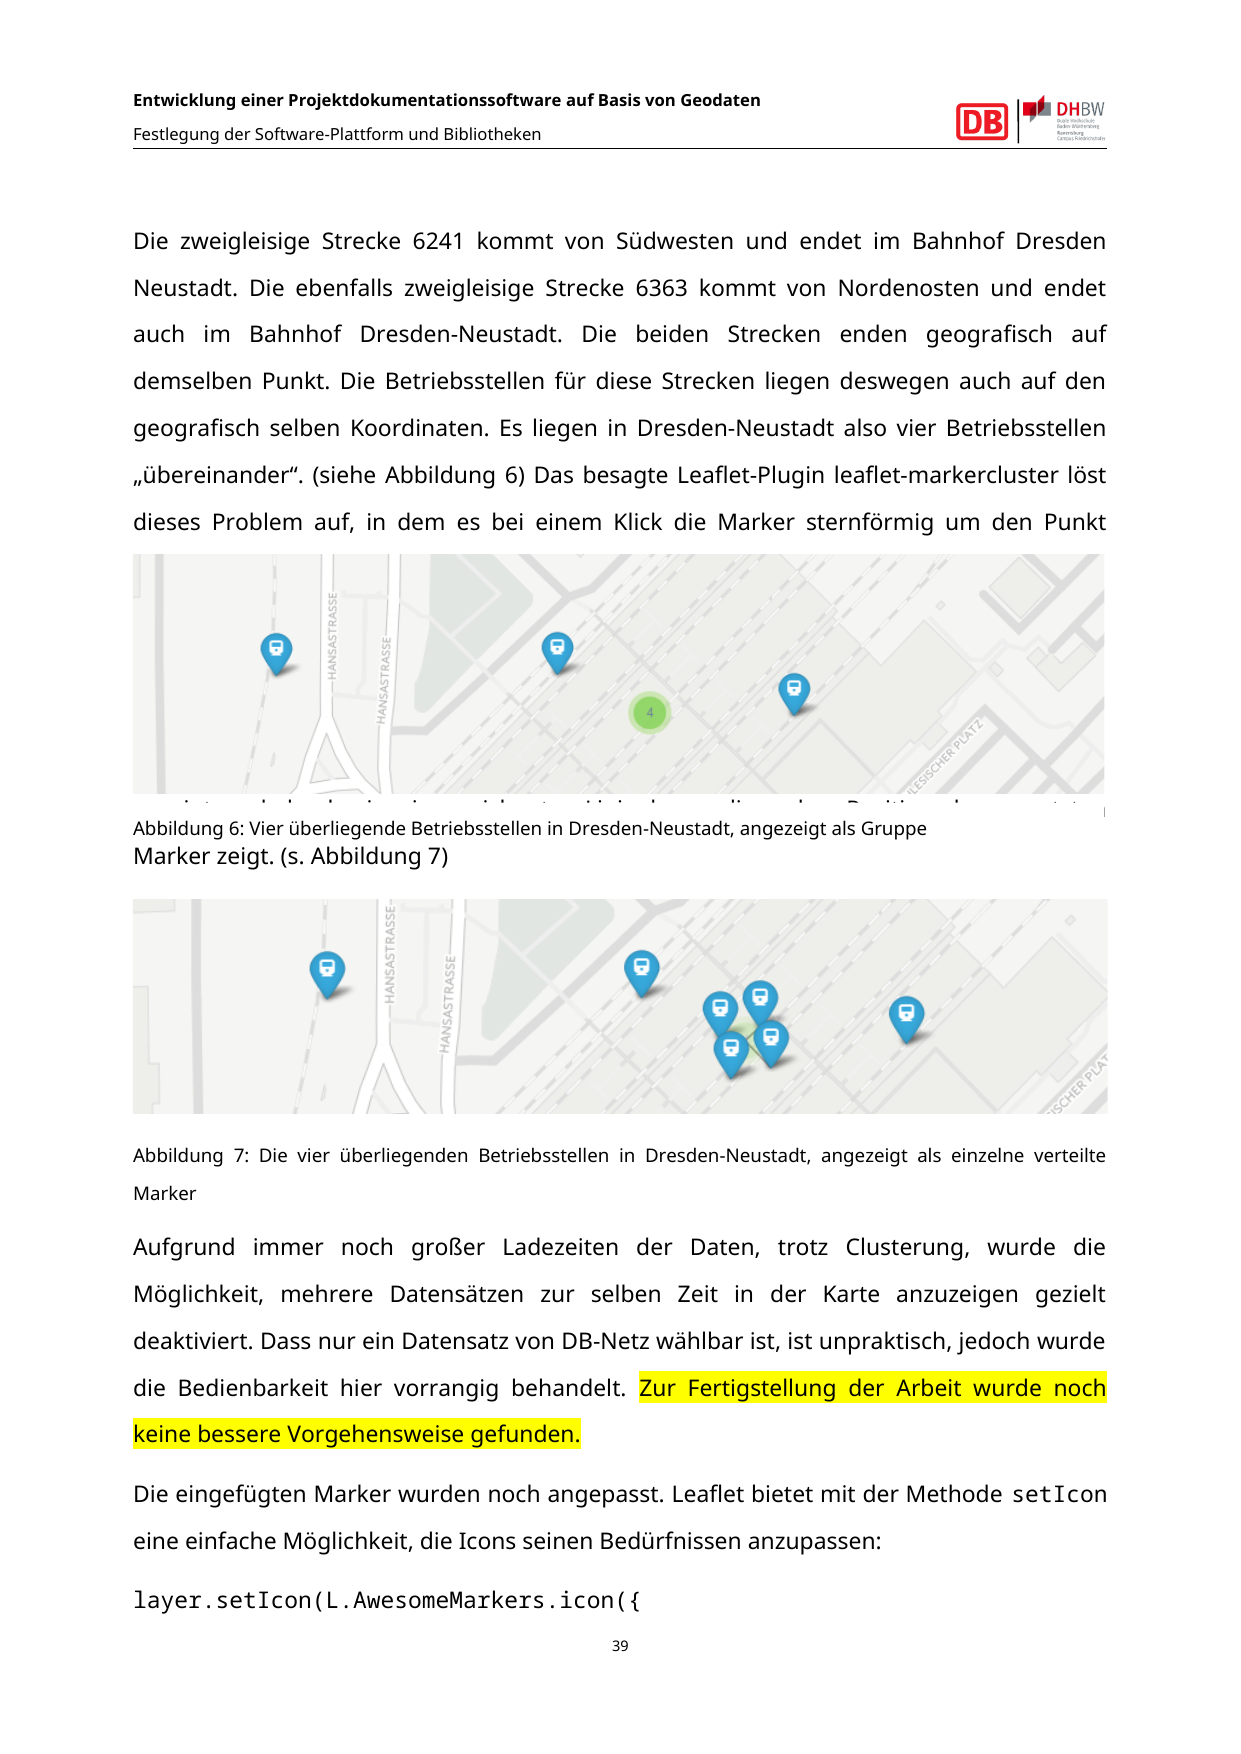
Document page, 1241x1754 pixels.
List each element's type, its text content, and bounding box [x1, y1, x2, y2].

text layer.setIcon(L.AwesomeMarkers.icon({ [133, 1584, 1107, 1615]
picture [132, 899, 1108, 1114]
text Die eingefügten Marker wurden noch angepasst. Leaflet bietet mit der Methode setIcon eine einfache Möglichkeit, die Icons seinen Bedürfnissen anzupassen: [133, 1478, 1107, 1556]
picture [1023, 95, 1106, 141]
picture [132, 554, 1105, 794]
text Aufgrund immer noch großer Ladezeiten der Daten, trotz Clusterung, wurde die Möglichkeit, mehrere Datensätzen zur selben Zeit in der Karte anzuzeigen gezielt deaktiviert. Dass nur ein Datensatz von DB-Netz wählbar ist, ist unpraktisch, jedoch wurde die Bedienbarkeit hier vorrangig behandelt. Zur Fertigstellung der Arbeit wurde noch keine bessere Vorgehensweise gefunden. [133, 1231, 1107, 1449]
picture [956, 103, 1009, 141]
